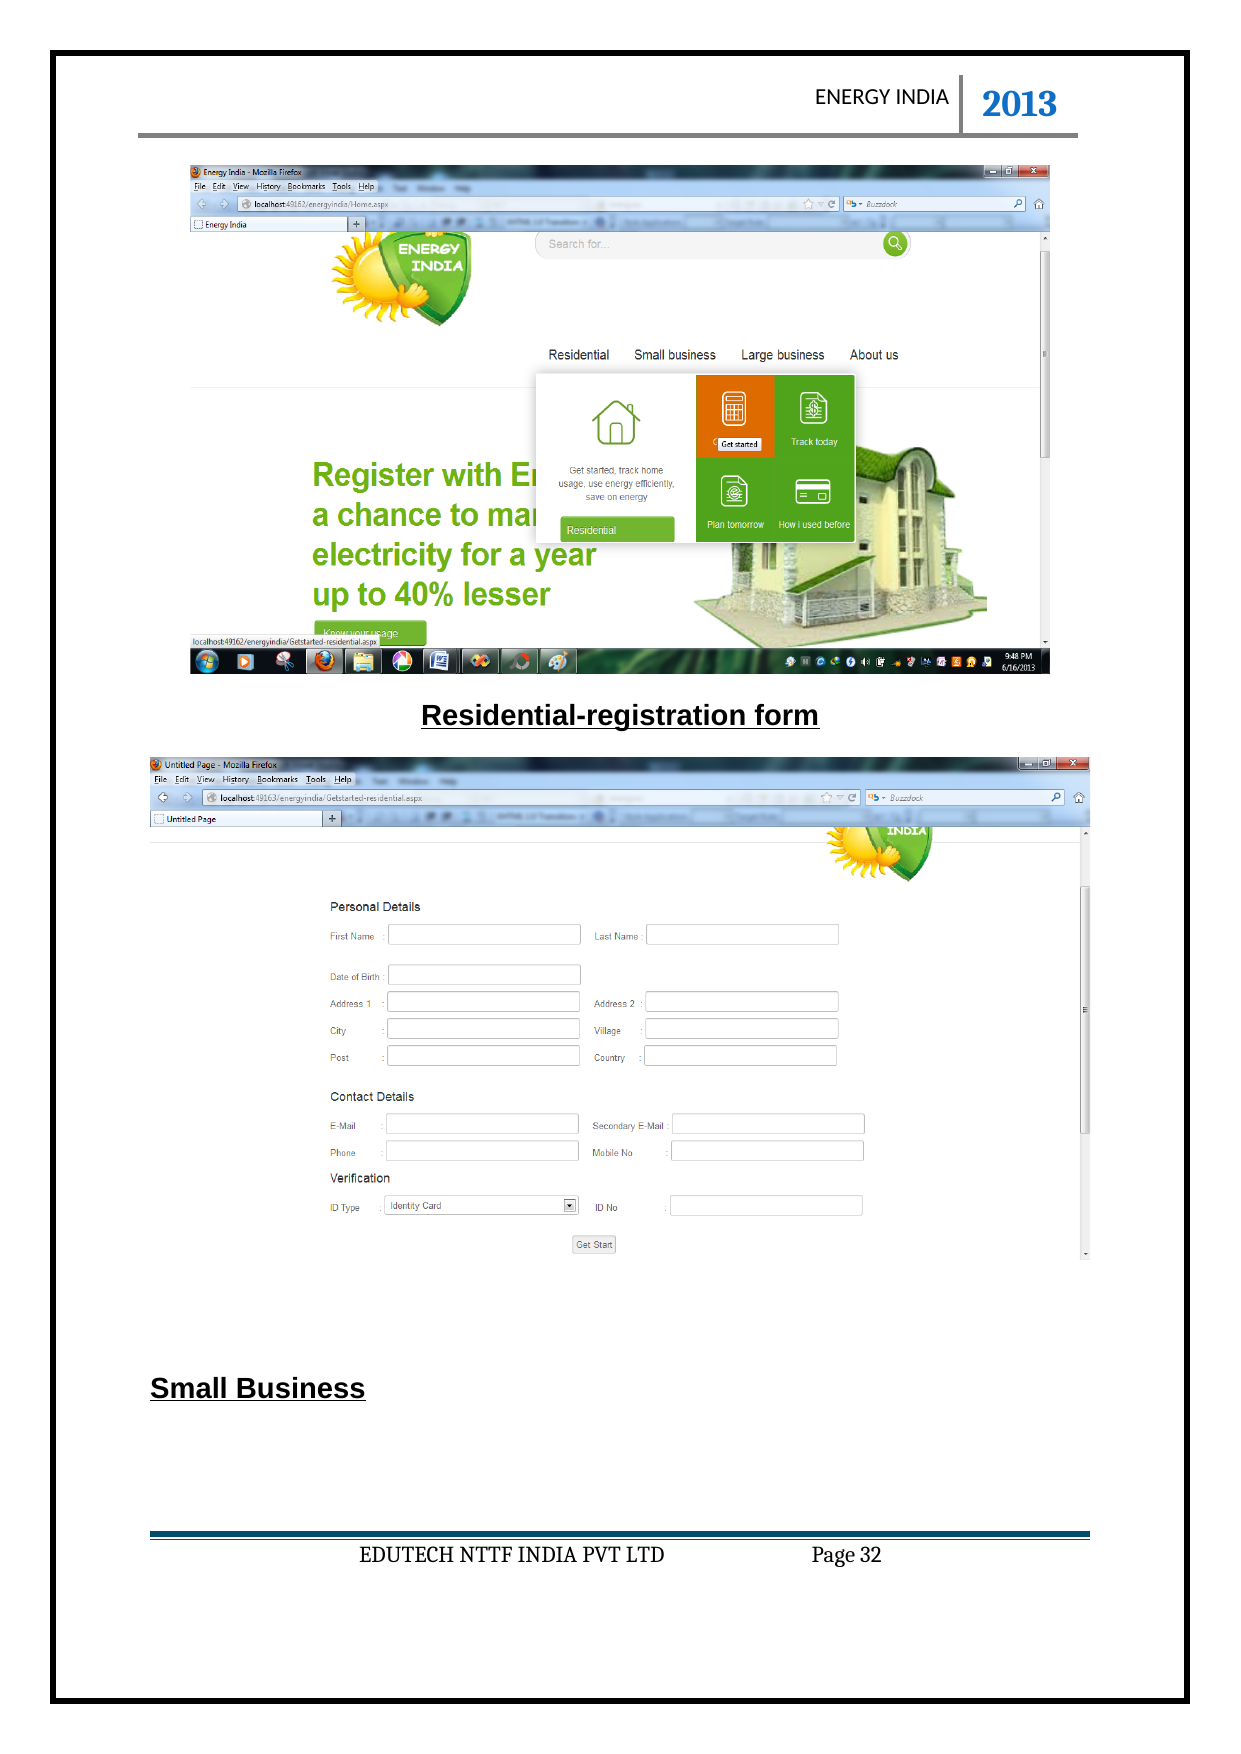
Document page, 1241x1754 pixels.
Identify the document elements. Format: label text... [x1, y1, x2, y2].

text Residential-registration form [150, 698, 1090, 732]
text Small Business [150, 1371, 1090, 1404]
picture [150, 757, 1091, 1287]
picture [190, 165, 1050, 674]
